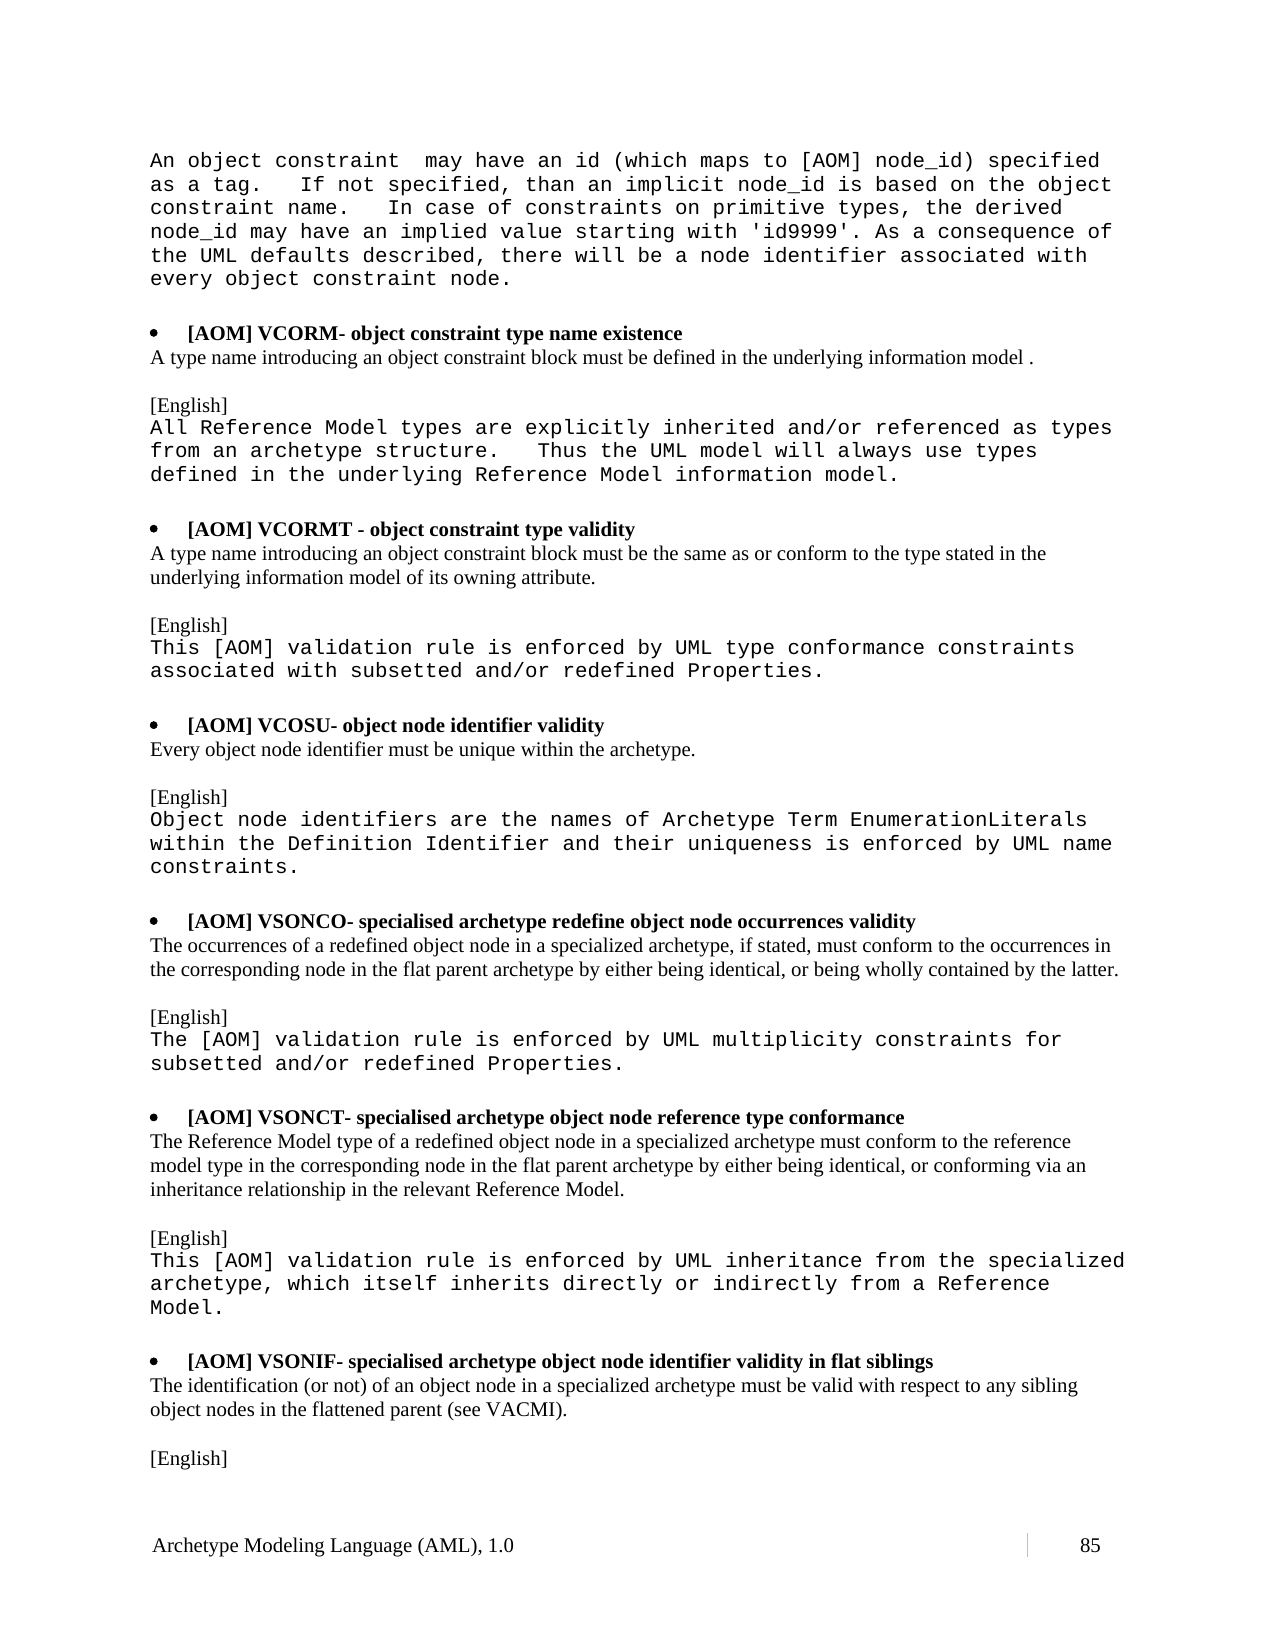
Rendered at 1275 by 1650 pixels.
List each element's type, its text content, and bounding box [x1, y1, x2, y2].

text A type name introducing an object constraint block must be the same as or conform to the type stated in the underlying information model of its owning attribute. [150, 541, 1125, 589]
text [English] [150, 785, 1125, 809]
text [English] [150, 613, 1125, 637]
list [AOM] VSONCO- specialised archetype redefine object node occurrences validity [150, 909, 1125, 933]
text An object constraint may have an id (which maps to [AOM] node_id) specified as a tag. If not specified, than an implicit node_id is based on the object constraint name. In case of constraints on primitive types, the derived node_id may have an implied value starting with 'id9999'. As a consequence of the UML defaults described, there will be a node identifier associated with every object constraint node. [150, 150, 1125, 292]
text All Reference Model types are explicitly inherited and/or referenced as types from an archetype structure. Thus the UML model will always use types defined in the underlying Reference Model information model. [150, 417, 1125, 488]
text The [AOM] validation rule is enforced by UML multiplicity constraints for subsetted and/or redefined Properties. [150, 1029, 1125, 1076]
list [AOM] VCORMT - object constraint type validity [150, 517, 1125, 541]
list [AOM] VCOSU- object node identifier validity [150, 713, 1125, 737]
text A type name introducing an object constraint block must be defined in the underlying information model . [150, 345, 1125, 369]
text Every object node identifier must be unique within the archetype. [150, 737, 1125, 761]
text [English] [150, 1446, 1125, 1469]
text [English] [150, 1226, 1125, 1249]
list [AOM] VSONIF- specialised archetype object node identifier validity in flat siblings [150, 1349, 1125, 1373]
text The occurrences of a redefined object node in a specialized archetype, if stated, must conform to the occurrences in the corresponding node in the flat parent archetype by either being identical, or being wholly contained by the latter. [150, 933, 1125, 981]
list [AOM] VSONCT- specialised archetype object node reference type conformance [150, 1105, 1125, 1129]
text [English] [150, 393, 1125, 417]
list [AOM] VCORM- object constraint type name existence [150, 321, 1125, 345]
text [150, 1373, 1125, 1421]
text The Reference Model type of a redefined object node in a specialized archetype must conform to the reference model type in the corresponding node in the flat parent archetype by either being identical, or conforming via an inheritance relationship in the relevant Reference Model. [150, 1129, 1125, 1201]
text This [AOM] validation rule is enforced by UML inheritance from the specialized archetype, which itself inherits directly or indirectly from a Reference Model. [150, 1249, 1125, 1321]
text Object node identifiers are the names of Archetype Term EnumerationLiterals within the Definition Identifier and their uniqueness is enforced by UML name constraints. [150, 809, 1125, 880]
text This [AOM] validation rule is enforced by UML type conformance constraints associated with subsetted and/or redefined Properties. [150, 637, 1125, 684]
text [English] [150, 1005, 1125, 1029]
